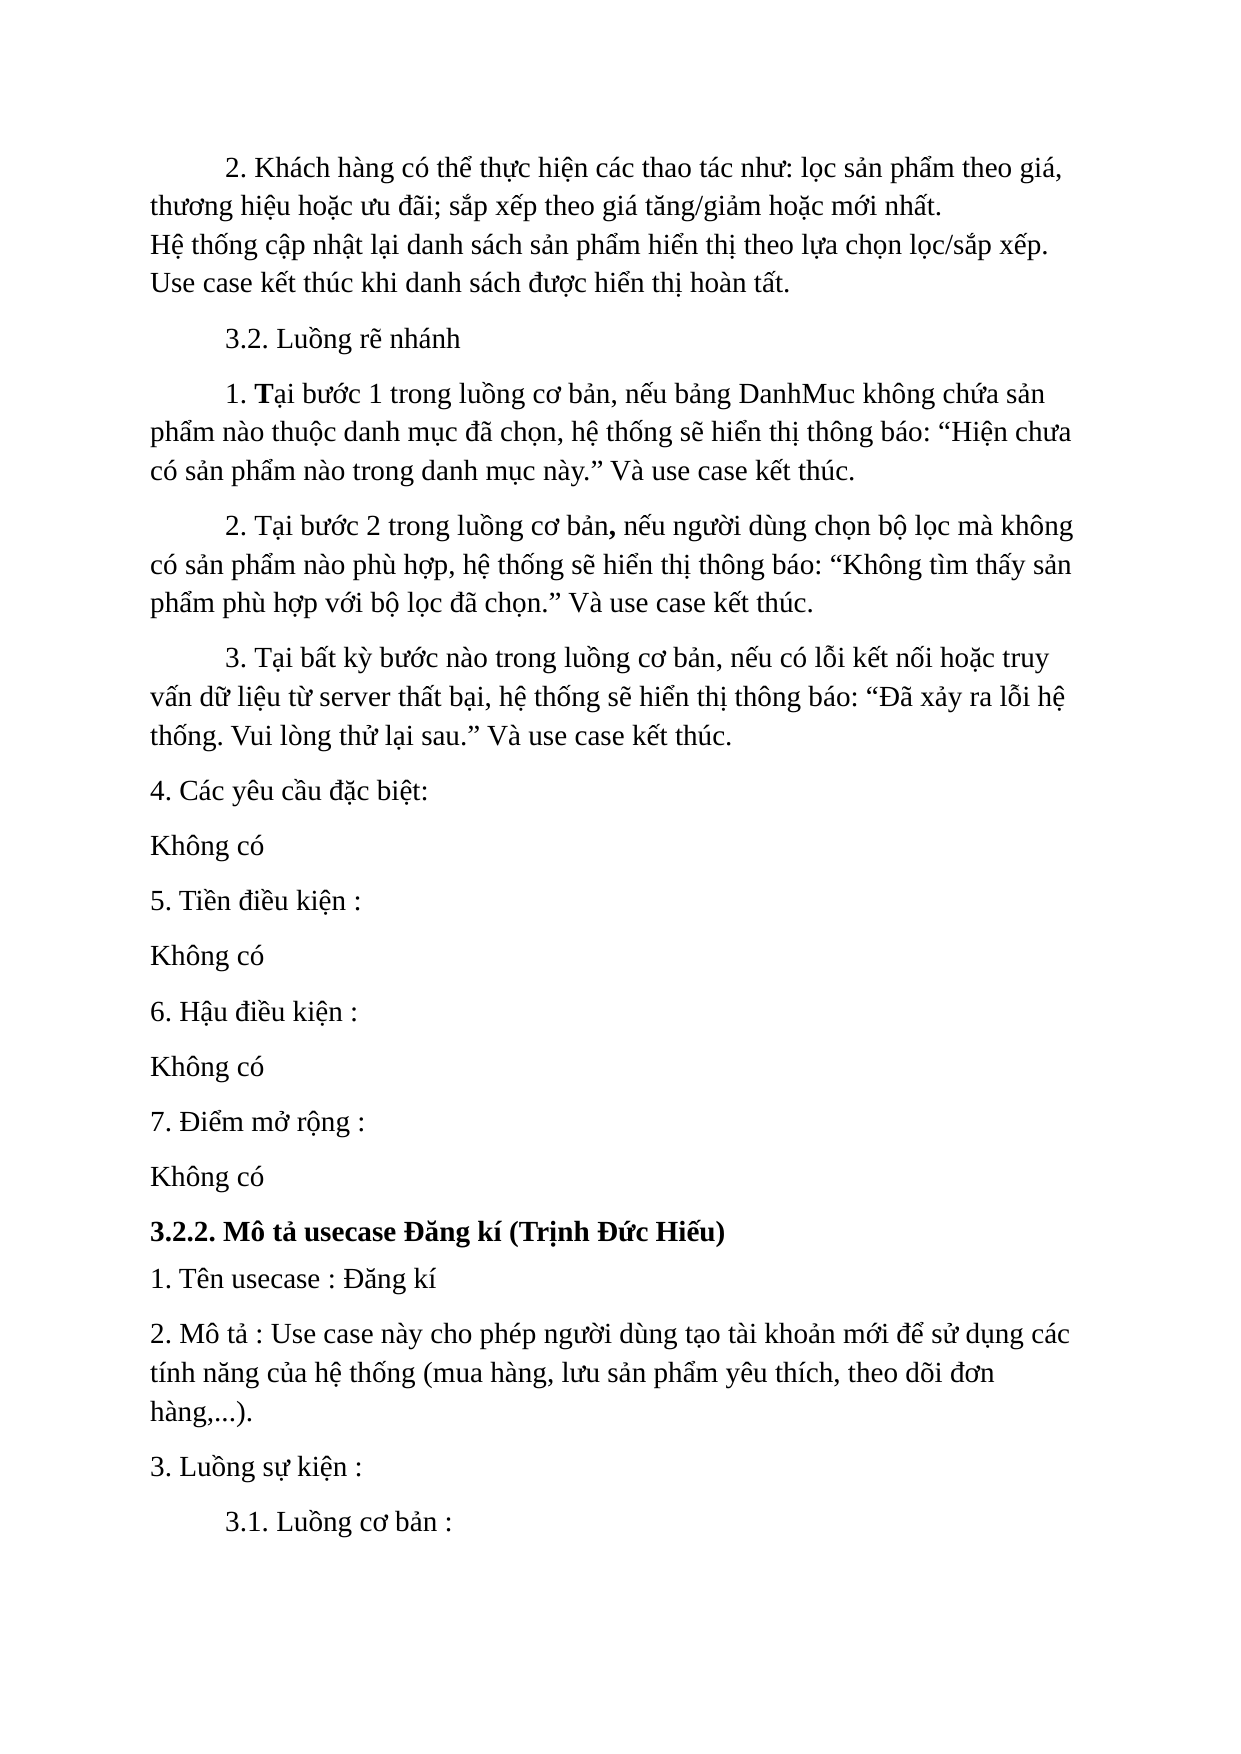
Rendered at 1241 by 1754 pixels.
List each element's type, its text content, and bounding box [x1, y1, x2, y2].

text 2. Mô tả : Use case này cho phép người dùng tạo tài khoản mới để sử dụng các tính năng của hệ thống (mua hàng, lưu sản phẩm yêu thích, theo dõi đơn hàng,...). [150, 1317, 1090, 1427]
text 3.1. Luồng cơ bản : [150, 1504, 1090, 1538]
text Không có [150, 828, 1090, 862]
text Không có [150, 1049, 1090, 1082]
text 2. Khách hàng có thể thực hiện các thao tác như: lọc sản phẩm theo giá, thương hiệu hoặc ưu đãi; sắp xếp theo giá tăng/giảm hoặc mới nhất. Hệ thống cập nhật lại danh sách sản phẩm hiển thị theo lựa chọn lọc/sắp xếp. Use case kết thúc khi danh sách được hiển thị hoàn tất. [150, 150, 1090, 299]
text 1. Tên usecase : Đăng kí [150, 1261, 1090, 1295]
text 6. Hậu điều kiện : [150, 994, 1090, 1027]
text 1. Tại bước 1 trong luồng cơ bản, nếu bảng DanhMuc không chứa sản phẩm nào thuộc danh mục đã chọn, hệ thống sẽ hiển thị thông báo: “Hiện chưa có sản phẩm nào trong danh mục này.” Và use case kết thúc. [150, 376, 1090, 487]
text 3. Tại bất kỳ bước nào trong luồng cơ bản, nếu có lỗi kết nối hoặc truy vấn dữ liệu từ server thất bại, hệ thống sẽ hiển thị thông báo: “Đã xảy ra lỗi hệ thống. Vui lòng thử lại sau.” Và use case kết thúc. [150, 641, 1090, 751]
text Không có [150, 938, 1090, 972]
text 3. Luồng sự kiện : [150, 1449, 1090, 1482]
subtitle 3.2.2. Mô tả usecase Đăng kí (Trịnh Đức Hiếu) [150, 1214, 1090, 1248]
text 3.2. Luồng rẽ nhánh [150, 321, 1090, 354]
text 2. Tại bước 2 trong luồng cơ bản, nếu người dùng chọn bộ lọc mà không có sản phẩm nào phù hợp, hệ thống sẽ hiển thị thông báo: “Không tìm thấy sản phẩm phù hợp với bộ lọc đã chọn.” Và use case kết thúc. [150, 508, 1090, 619]
text 5. Tiền điều kiện : [150, 883, 1090, 917]
text 4. Các yêu cầu đặc biệt: [150, 773, 1090, 806]
text 7. Điểm mở rộng : [150, 1104, 1090, 1138]
text Không có [150, 1159, 1090, 1193]
